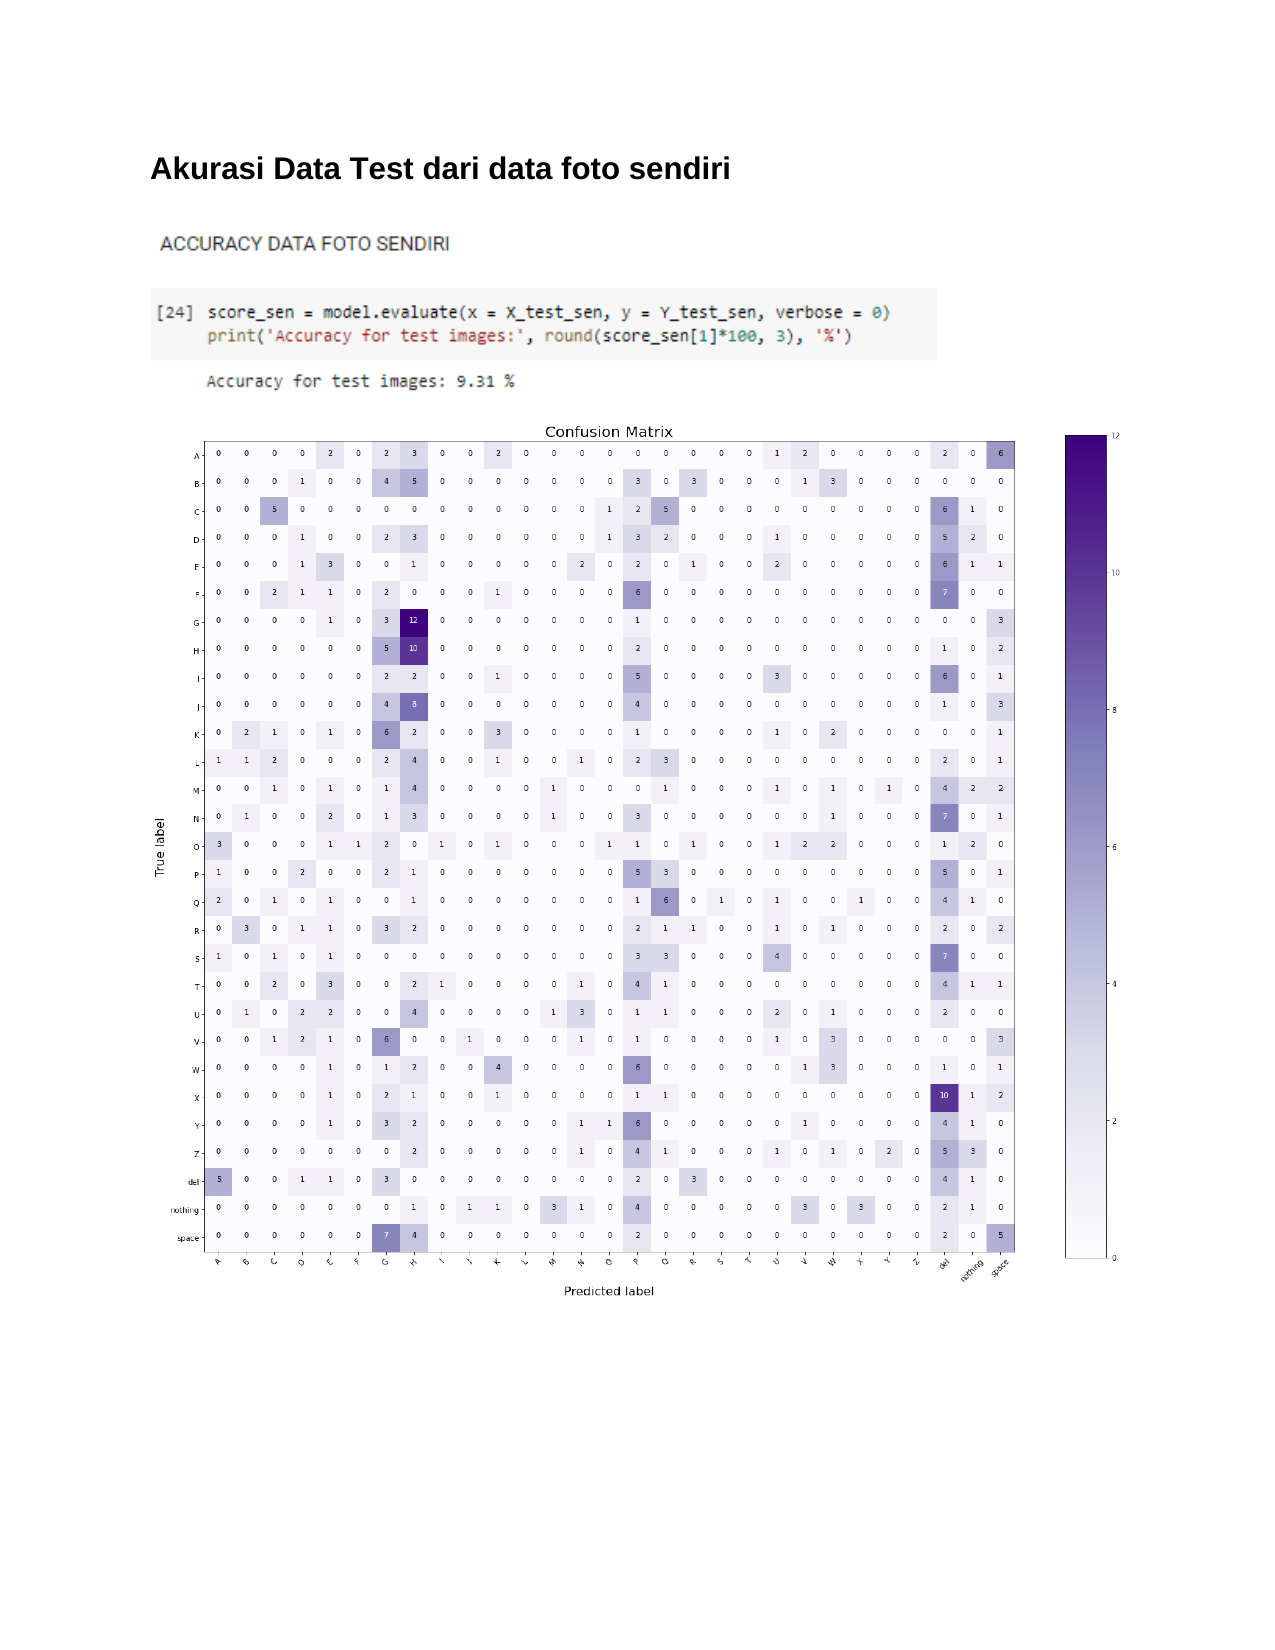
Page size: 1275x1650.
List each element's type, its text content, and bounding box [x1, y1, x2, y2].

text Akurasi Data Test dari data foto sendiri [150, 150, 1125, 186]
picture [150, 420, 1125, 1302]
picture [150, 221, 938, 417]
